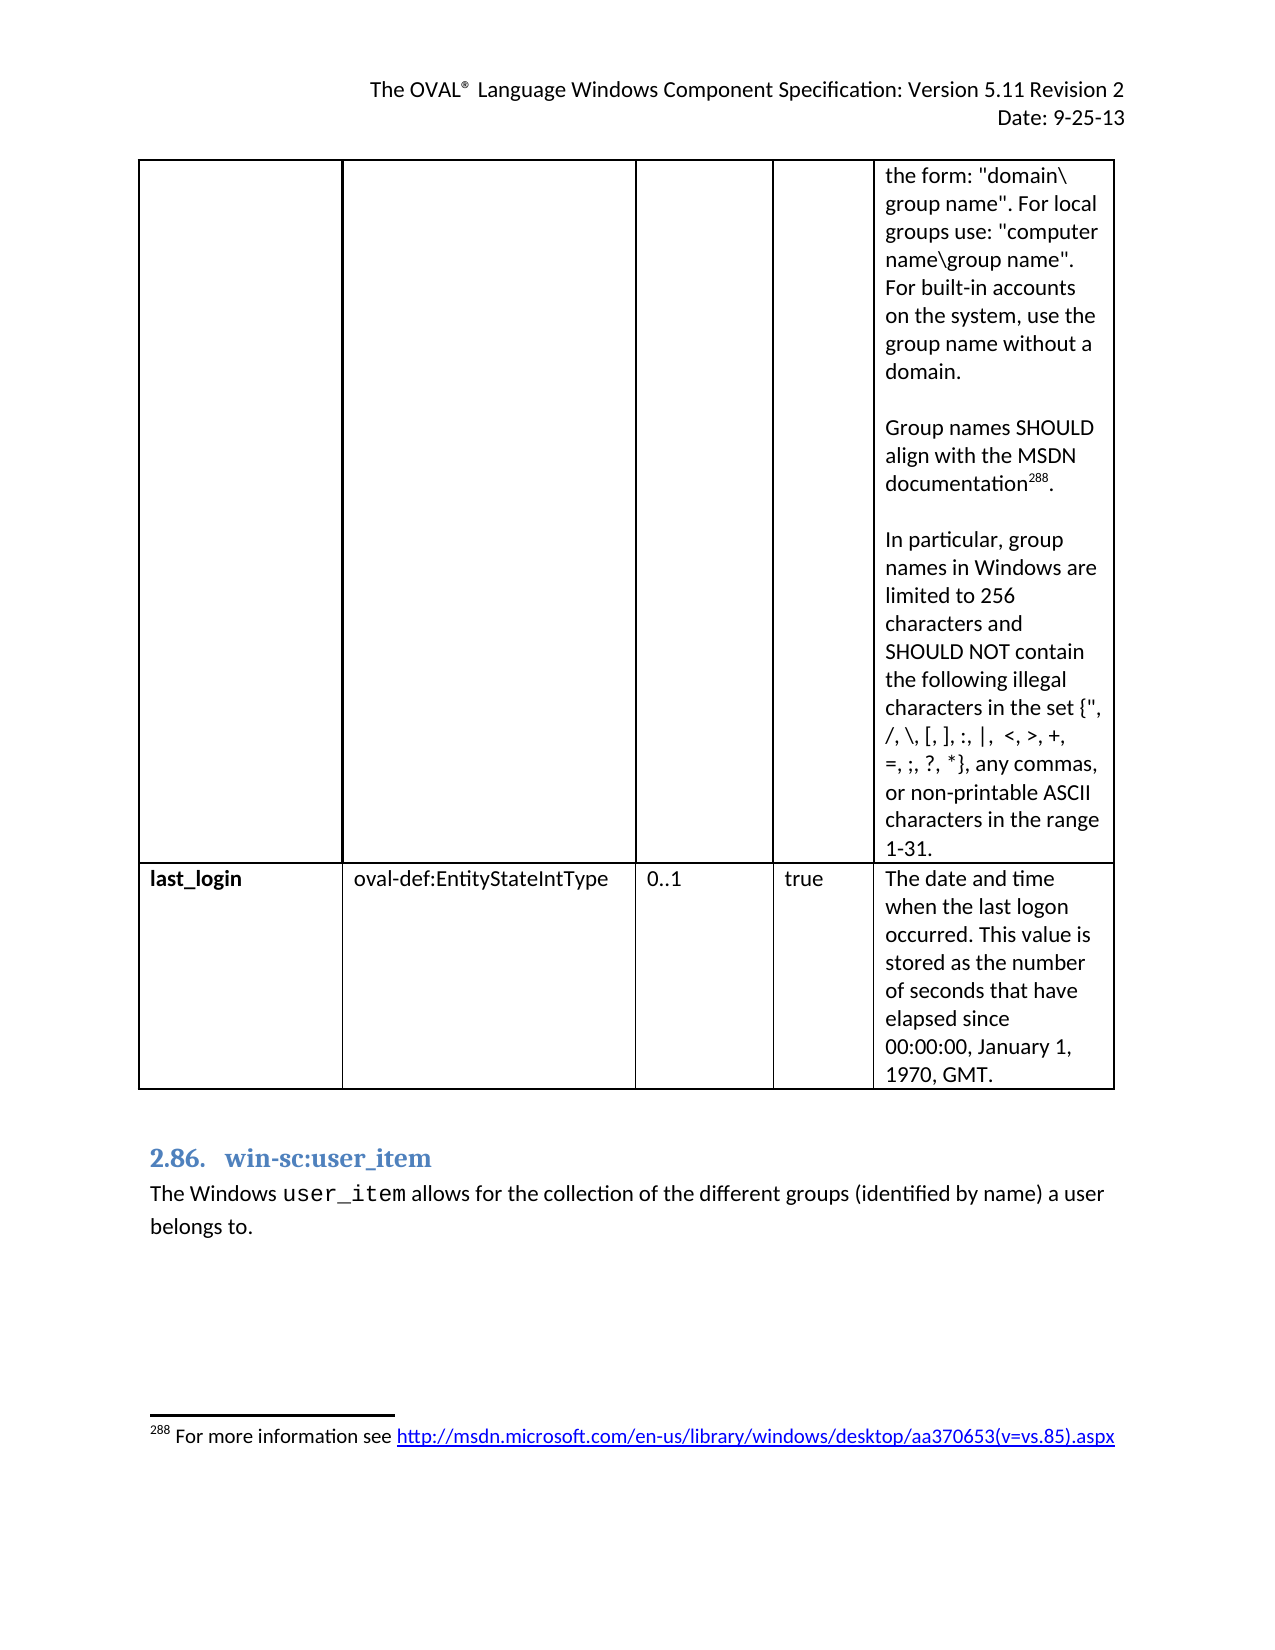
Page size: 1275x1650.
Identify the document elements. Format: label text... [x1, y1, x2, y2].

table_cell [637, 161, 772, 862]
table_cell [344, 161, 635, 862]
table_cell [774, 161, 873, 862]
subtitle win-sc:user_item [150, 1143, 1125, 1174]
text The Windows user_item allows for the collection of the different groups (identified by name) a user belongs to. [150, 1179, 1125, 1240]
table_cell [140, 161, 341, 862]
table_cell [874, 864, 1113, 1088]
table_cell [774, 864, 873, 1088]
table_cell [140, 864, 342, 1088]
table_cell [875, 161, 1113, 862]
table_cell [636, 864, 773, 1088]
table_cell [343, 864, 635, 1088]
